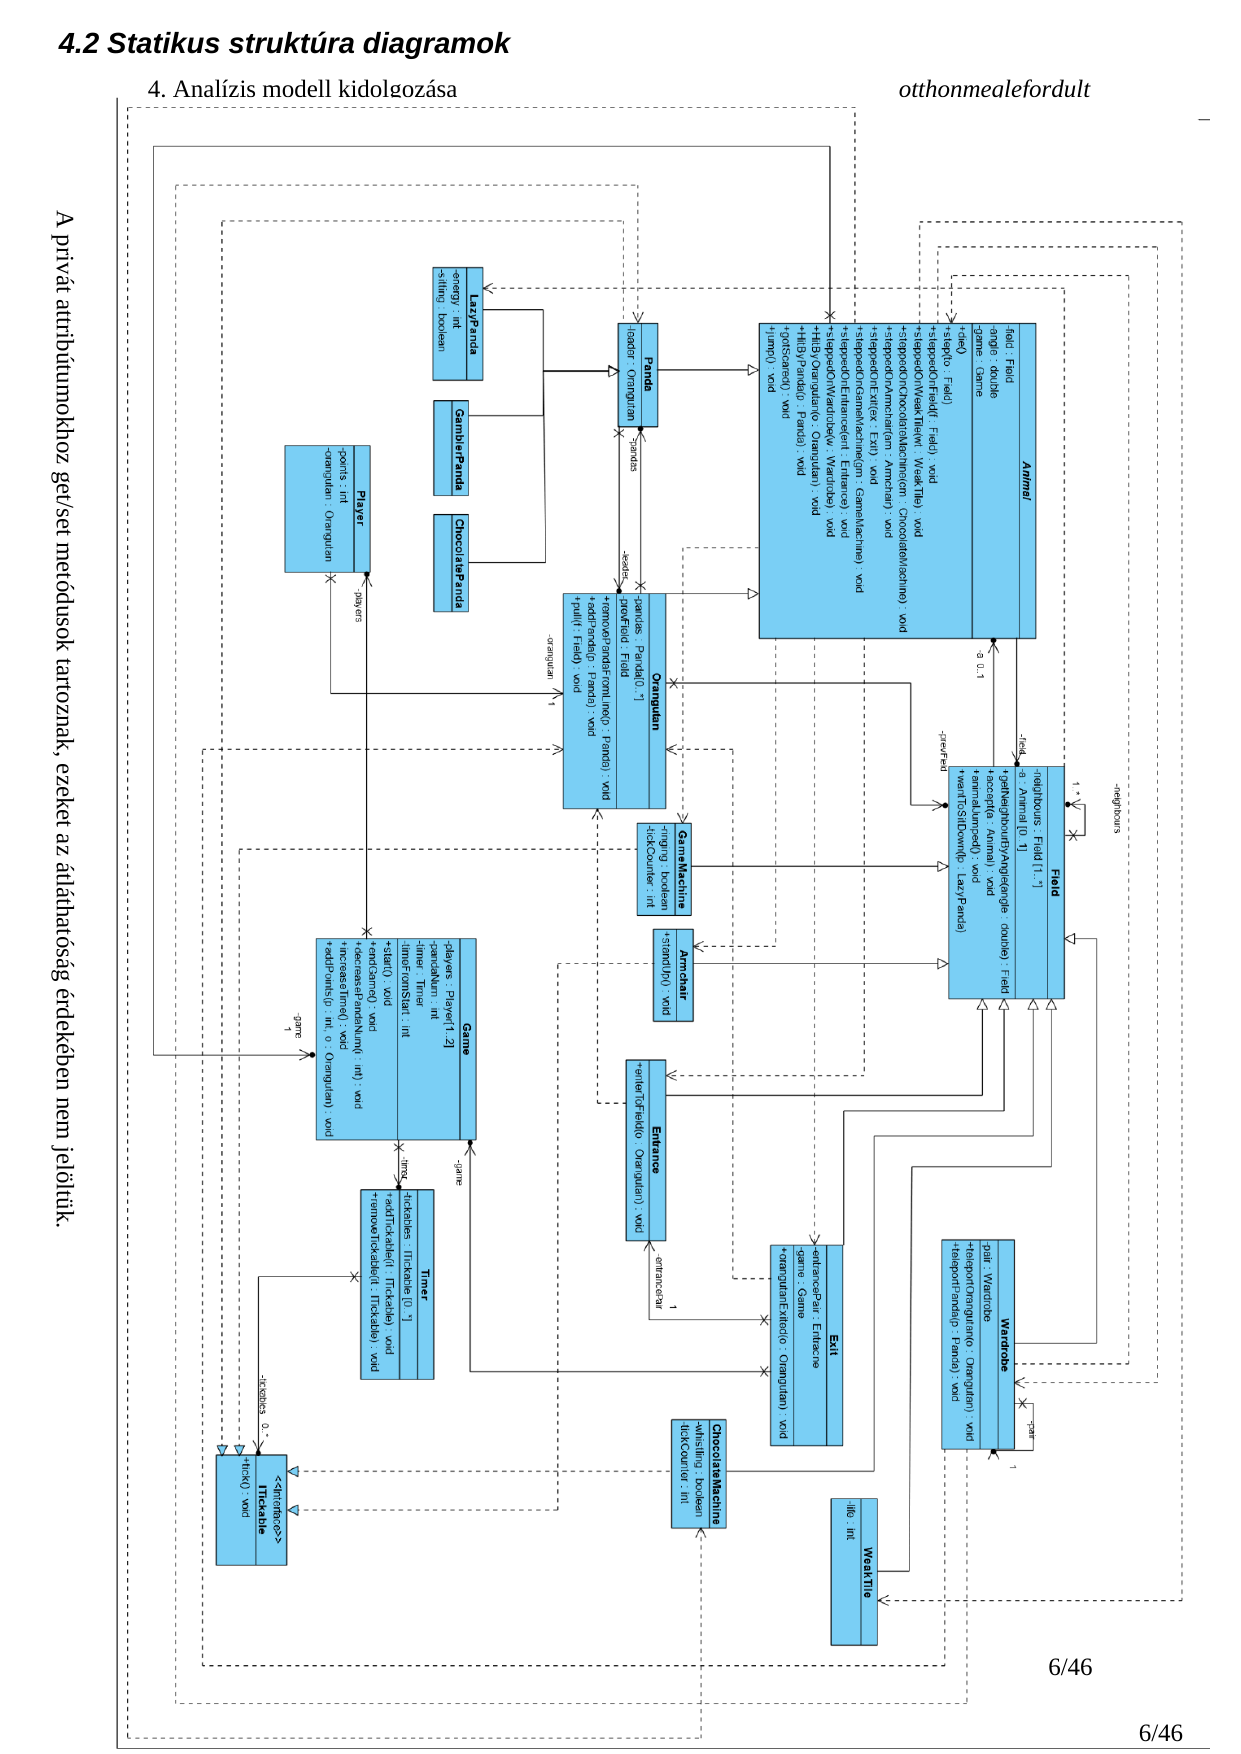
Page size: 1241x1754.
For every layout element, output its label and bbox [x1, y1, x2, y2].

picture [117, 99, 1210, 1747]
